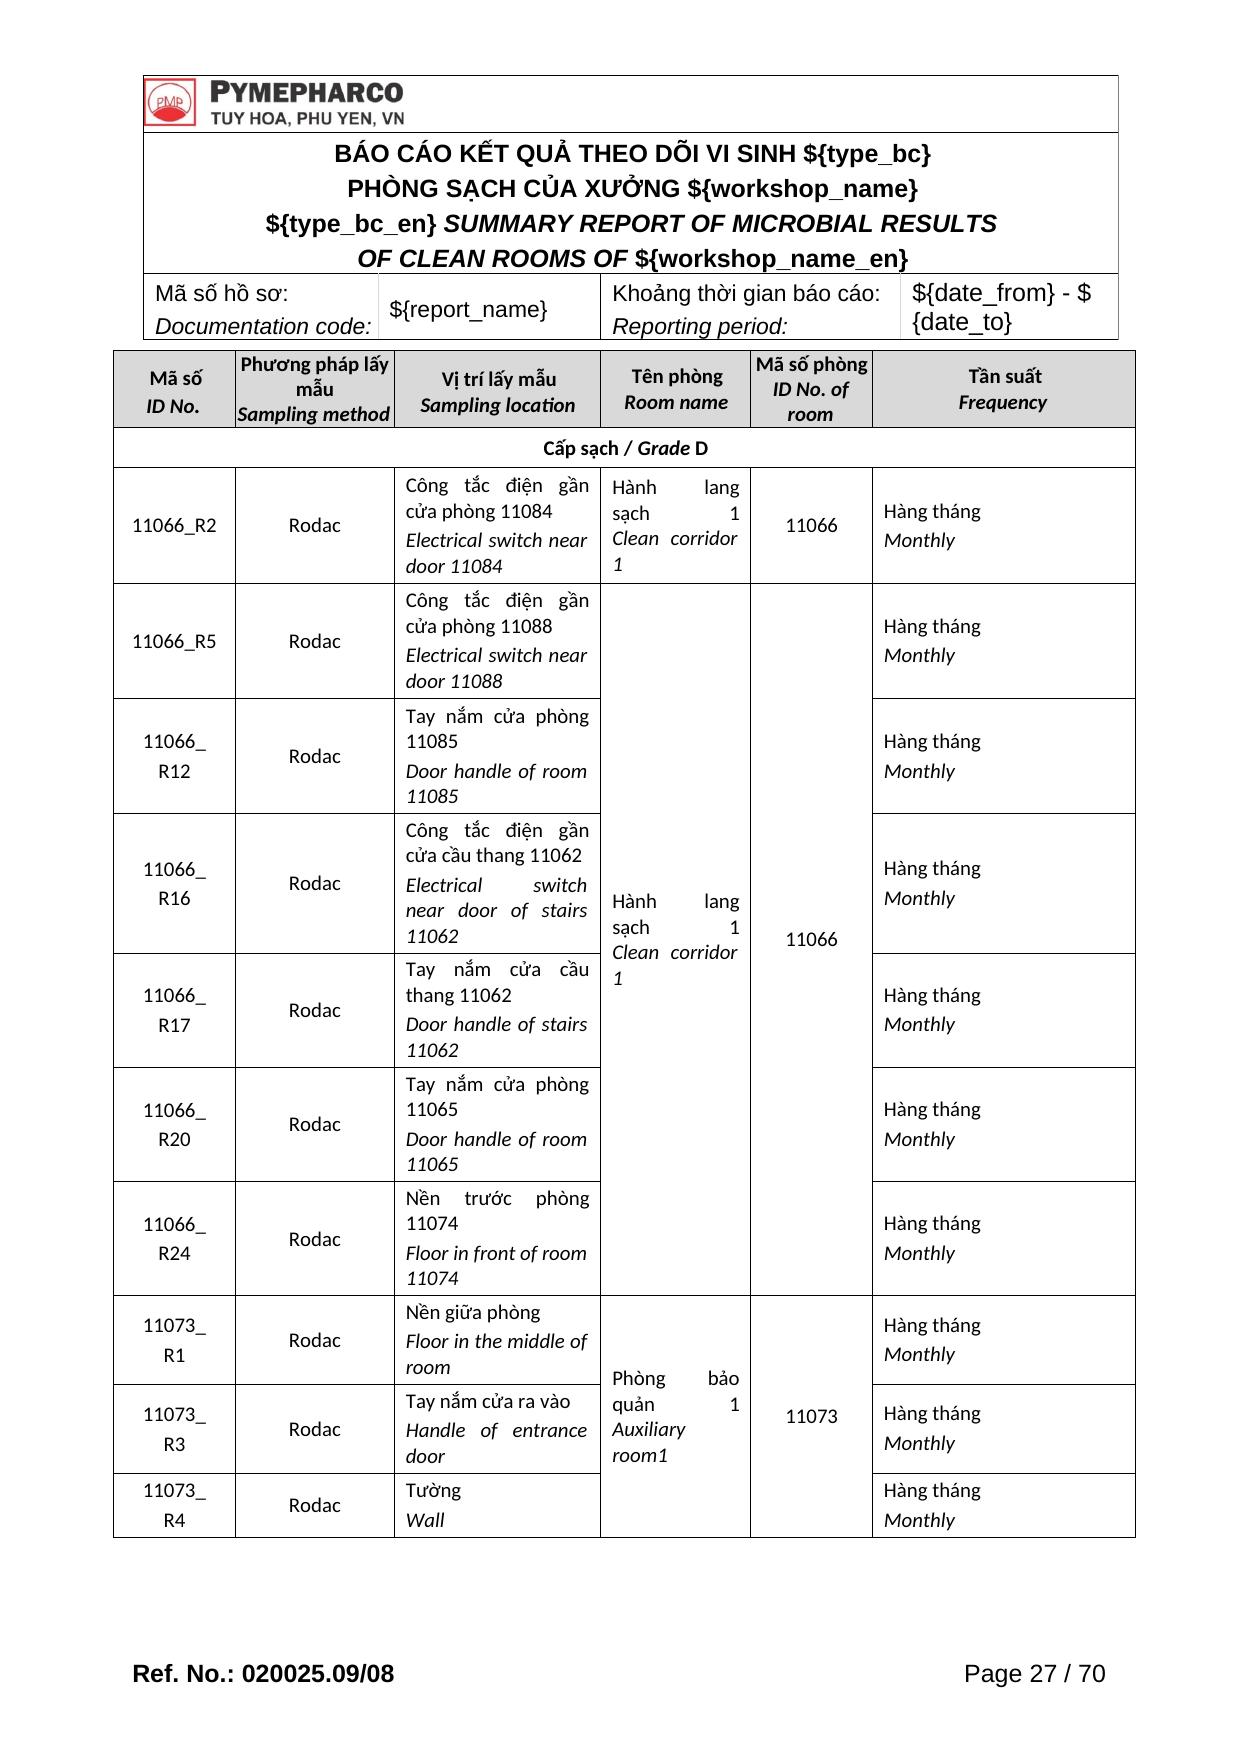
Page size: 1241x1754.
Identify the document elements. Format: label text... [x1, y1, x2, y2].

table_cell Tay nắm cửa phòng 11065 Door handle of room 11065 [395, 1068, 600, 1181]
table_header Phương pháp lấy mẫu Sampling method [236, 351, 394, 427]
table_cell Hàng tháng Monthly [873, 1068, 1135, 1181]
table_cell Rodac [236, 954, 394, 1067]
table_cell Hàng tháng Monthly [873, 468, 1135, 582]
table_cell Tay nắm cửa cầu thang 11062 Door handle of stairs 11062 [395, 954, 600, 1067]
table_cell Công tắc điện gần cửa phòng 11084 Electrical switch near door 11084 [395, 468, 600, 582]
table_cell Tường Wall [395, 1474, 600, 1537]
table_cell Hàng tháng Monthly [873, 1296, 1135, 1384]
table_header Vị trí lấy mẫu Sampling location [395, 351, 600, 427]
table_cell 11066_ R24 [114, 1182, 235, 1295]
table_cell Rodac [236, 1385, 394, 1472]
table_cell 11066_ R16 [114, 814, 235, 952]
table_cell Hàng tháng Monthly [873, 954, 1135, 1067]
table_cell Rodac [236, 1474, 394, 1537]
table_cell Hàng tháng Monthly [873, 1182, 1135, 1295]
table_header Mã số ID No. [114, 351, 235, 427]
table_cell Rodac [236, 468, 394, 582]
table_header Tần suất Frequency [873, 351, 1135, 427]
table_cell 11073_ R4 [114, 1474, 235, 1537]
table_cell Phòng bảo quản 1 Auxiliary room1 [601, 1296, 750, 1537]
table_cell 11066 [751, 584, 872, 1295]
table_cell Rodac [236, 584, 394, 698]
table_cell Hàng tháng Monthly [873, 1474, 1135, 1537]
table_cell 11066 [751, 468, 872, 582]
table_cell Hành lang sạch 1 Clean corridor 1 [601, 468, 750, 582]
table_cell Hàng tháng Monthly [873, 814, 1135, 952]
table_cell Tay nắm cửa phòng 11085 Door handle of room 11085 [395, 699, 600, 813]
table_cell 11073_ R3 [114, 1385, 235, 1472]
table_cell 11066_R5 [114, 584, 235, 698]
table_cell Rodac [236, 699, 394, 813]
table_header Mã số phòng ID No. of room [751, 351, 872, 427]
table_cell Hàng tháng Monthly [873, 1385, 1135, 1472]
table_cell 11073_ R1 [114, 1296, 235, 1384]
picture [144, 78, 404, 127]
table_cell Nền trước phòng 11074 Floor in front of room 11074 [395, 1182, 600, 1295]
table_cell Rodac [236, 814, 394, 952]
table_cell 11073 [751, 1296, 872, 1537]
table_cell Tay nắm cửa ra vào Handle of entrance door [395, 1385, 600, 1472]
table_cell 11066_ R17 [114, 954, 235, 1067]
table_cell 11066_ R12 [114, 699, 235, 813]
table_cell 11066_R2 [114, 468, 235, 582]
table_cell Hàng tháng Monthly [873, 699, 1135, 813]
table_cell Rodac [236, 1068, 394, 1181]
table_cell 11066_ R20 [114, 1068, 235, 1181]
table_cell Rodac [236, 1296, 394, 1384]
table_cell Công tắc điện gần cửa cầu thang 11062 Electrical switch near door of stairs 11062 [395, 814, 600, 952]
table_cell Công tắc điện gần cửa phòng 11088 Electrical switch near door 11088 [395, 584, 600, 698]
table_cell Nền giữa phòng Floor in the middle of room [395, 1296, 600, 1384]
table_header Tên phòng Room name [601, 351, 750, 427]
table_cell Hành lang sạch 1 Clean corridor 1 [601, 584, 750, 1295]
table_cell Cấp sạch / Grade D [114, 428, 1135, 467]
table_cell Hàng tháng Monthly [873, 584, 1135, 698]
table_cell Rodac [236, 1182, 394, 1295]
